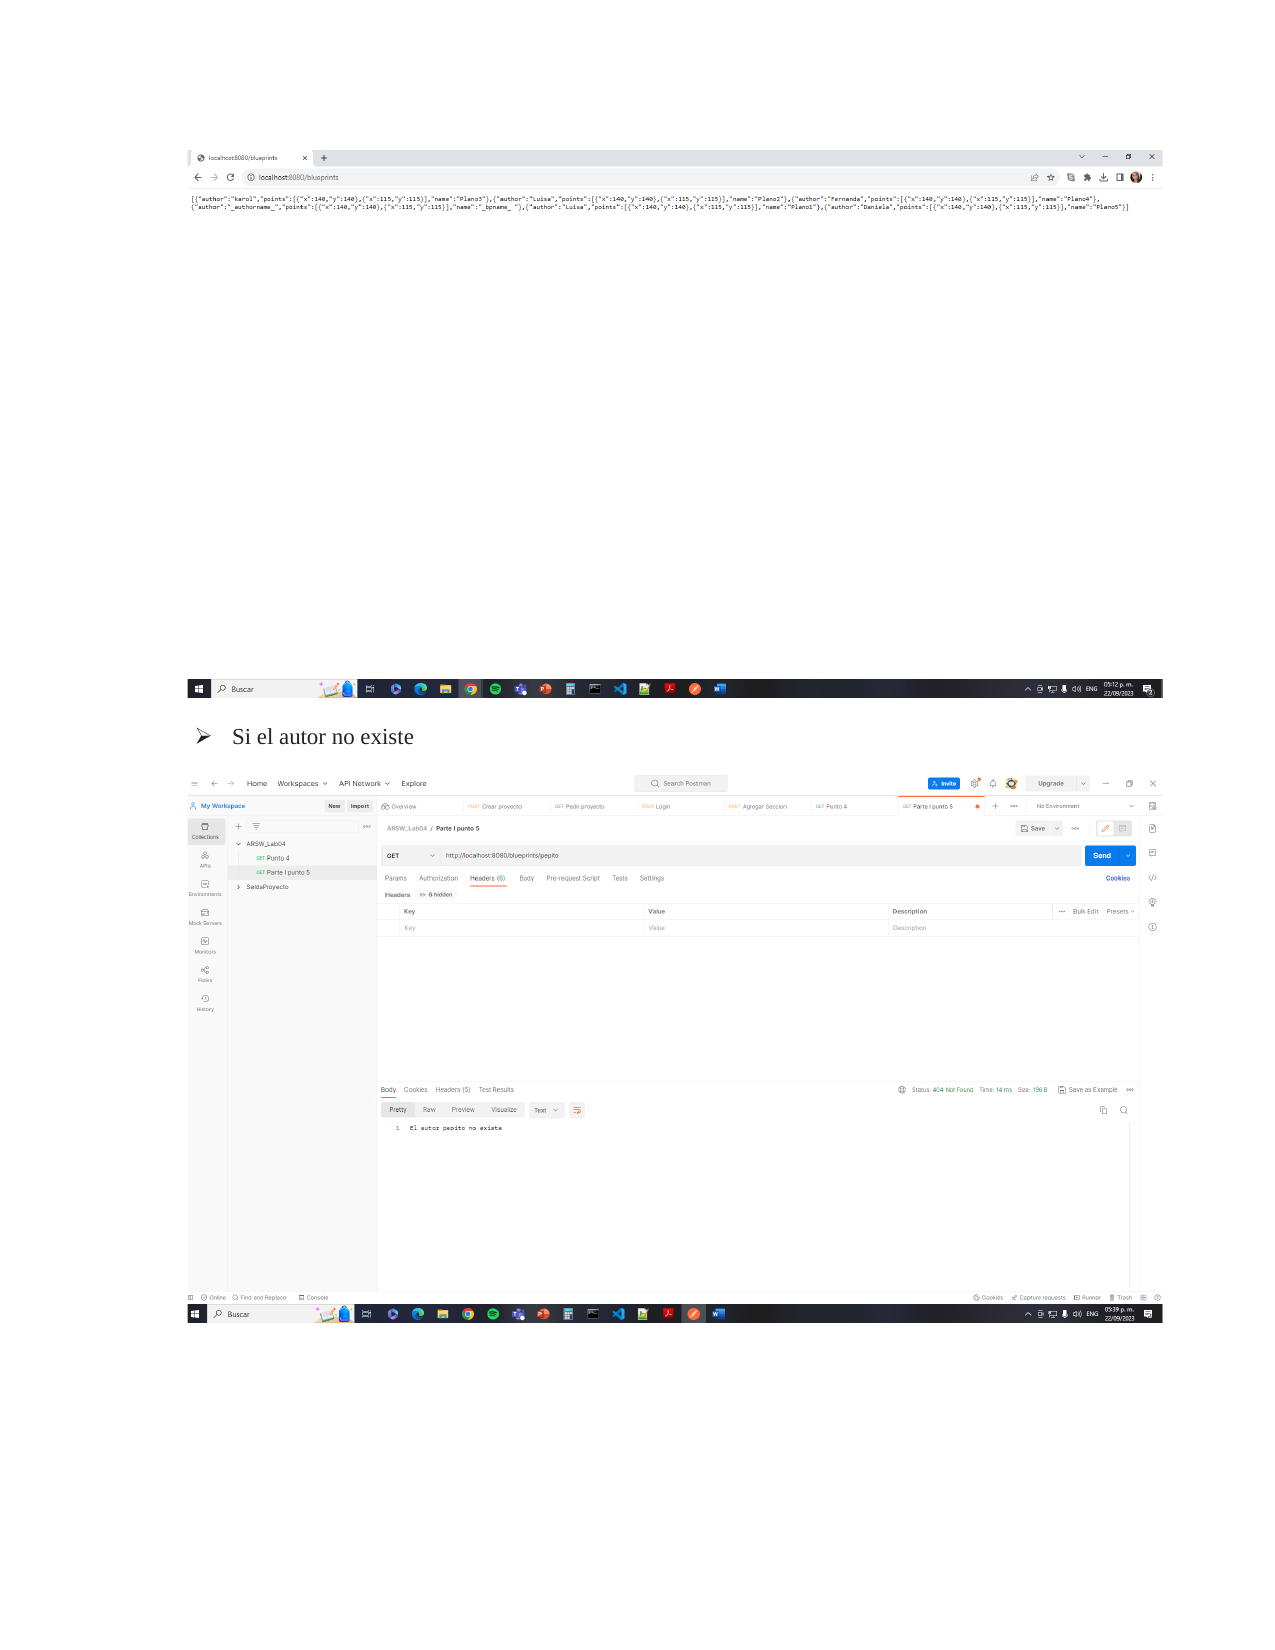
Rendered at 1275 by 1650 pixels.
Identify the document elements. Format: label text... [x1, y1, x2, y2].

picture [187, 774, 1163, 1323]
list Si el autor no existe [194, 723, 1125, 749]
picture [187, 150, 1163, 698]
